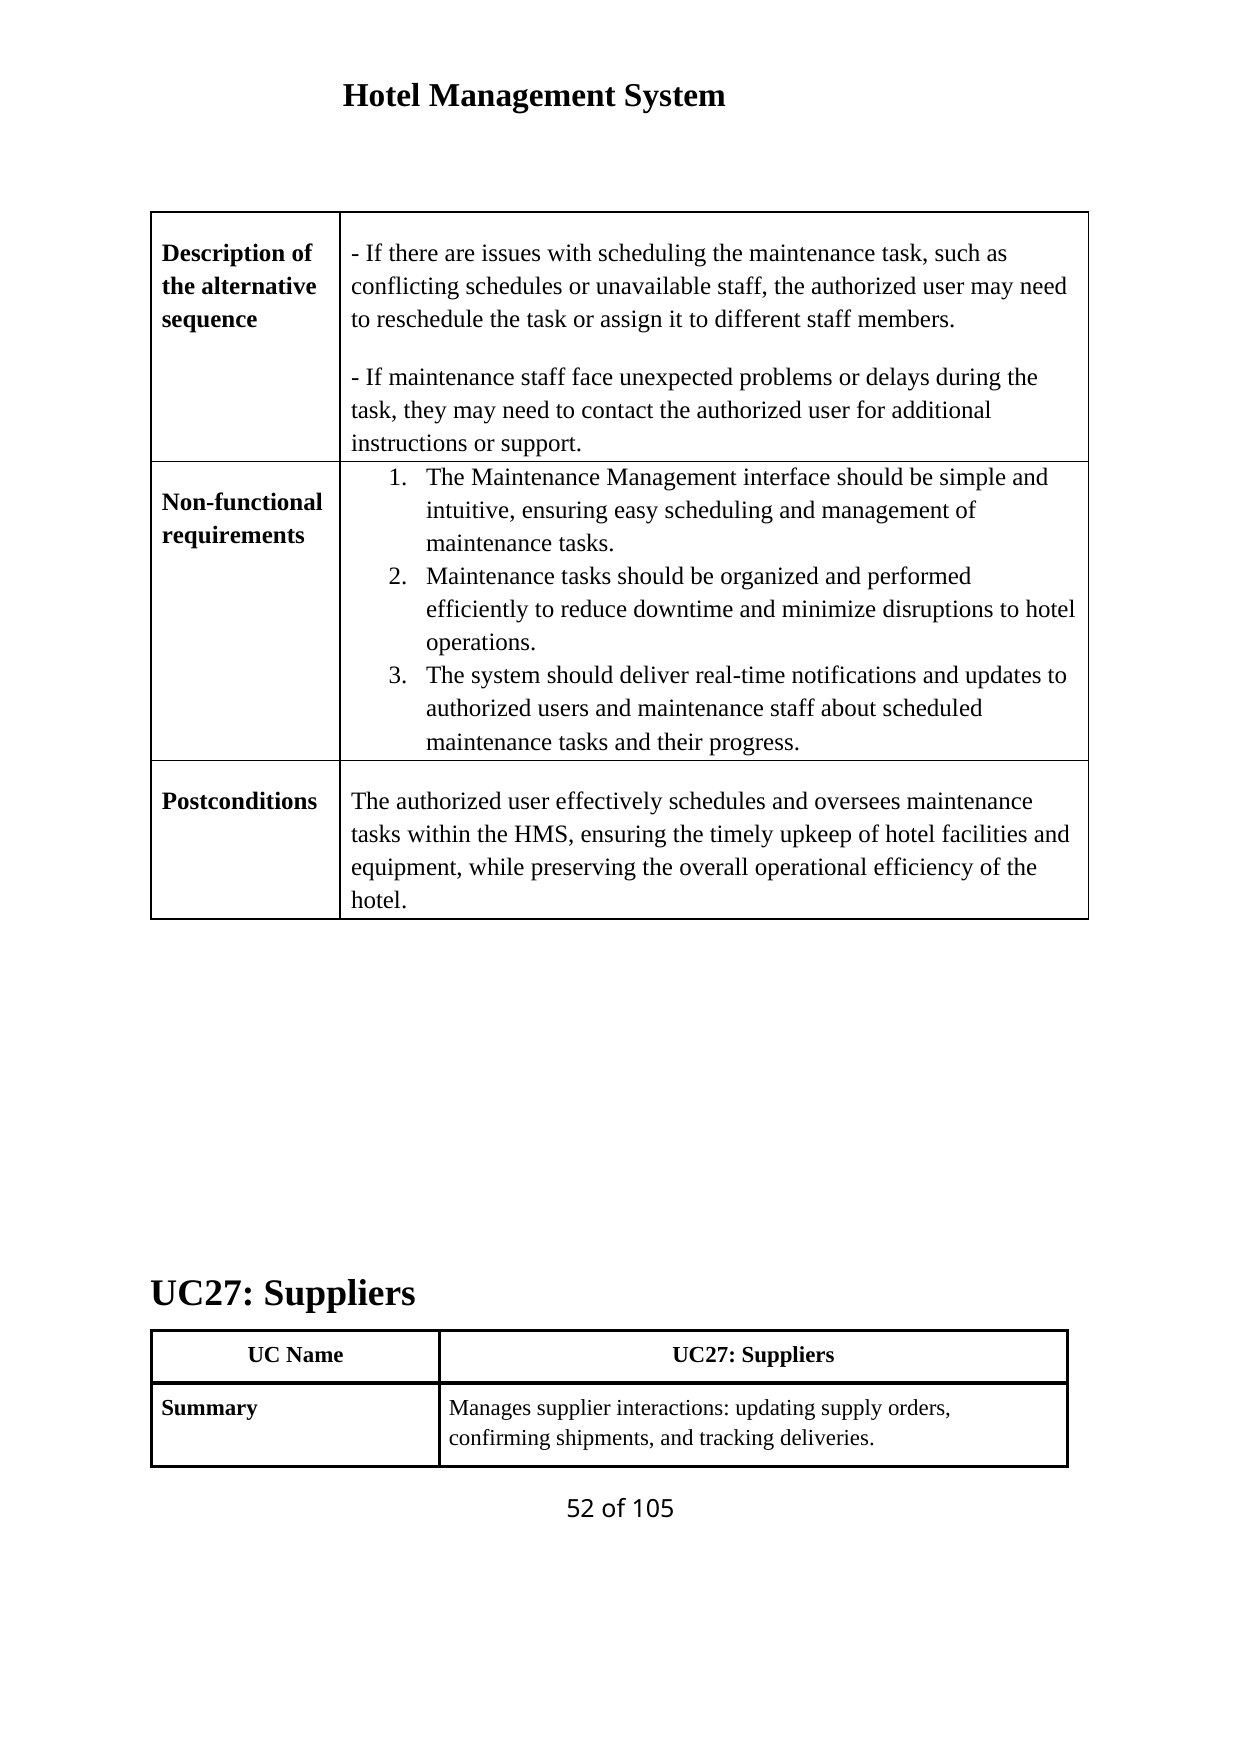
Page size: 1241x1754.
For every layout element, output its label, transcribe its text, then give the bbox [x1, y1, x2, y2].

table_cell Non-functional requirements [152, 462, 339, 759]
table_cell Manages supplier interactions: updating supply orders, confirming shipments, and tracking deliveries. [441, 1385, 1066, 1465]
table_header UC27: Suppliers [441, 1332, 1066, 1381]
table_cell Summary [153, 1385, 438, 1465]
table_header UC Name [153, 1332, 438, 1381]
subtitle UC27: Suppliers [150, 1270, 1090, 1313]
table_cell The Maintenance Management interface should be simple and intuitive, ensuring easy scheduling and management of maintenance tasks. Maintenance tasks should be organized and performed efficiently to reduce downtime and minimize disruptions to hotel operations. The system should deliver real-time notifications and updates to authorized users and maintenance staff about scheduled maintenance tasks and their progress. [341, 462, 1088, 759]
table_cell - If there are issues with scheduling the maintenance task, such as conflicting schedules or unavailable staff, the authorized user may need to reschedule the task or assign it to different staff members. - If maintenance staff face unexpected problems or delays during the task, they may need to contact the authorized user for additional instructions or support. [341, 213, 1088, 461]
table_cell Postconditions [152, 761, 339, 918]
table_cell Description of the alternative sequence [152, 213, 339, 461]
table_cell The authorized user effectively schedules and oversees maintenance tasks within the HMS, ensuring the timely upkeep of hotel facilities and equipment, while preserving the overall operational efficiency of the hotel. [341, 761, 1088, 918]
